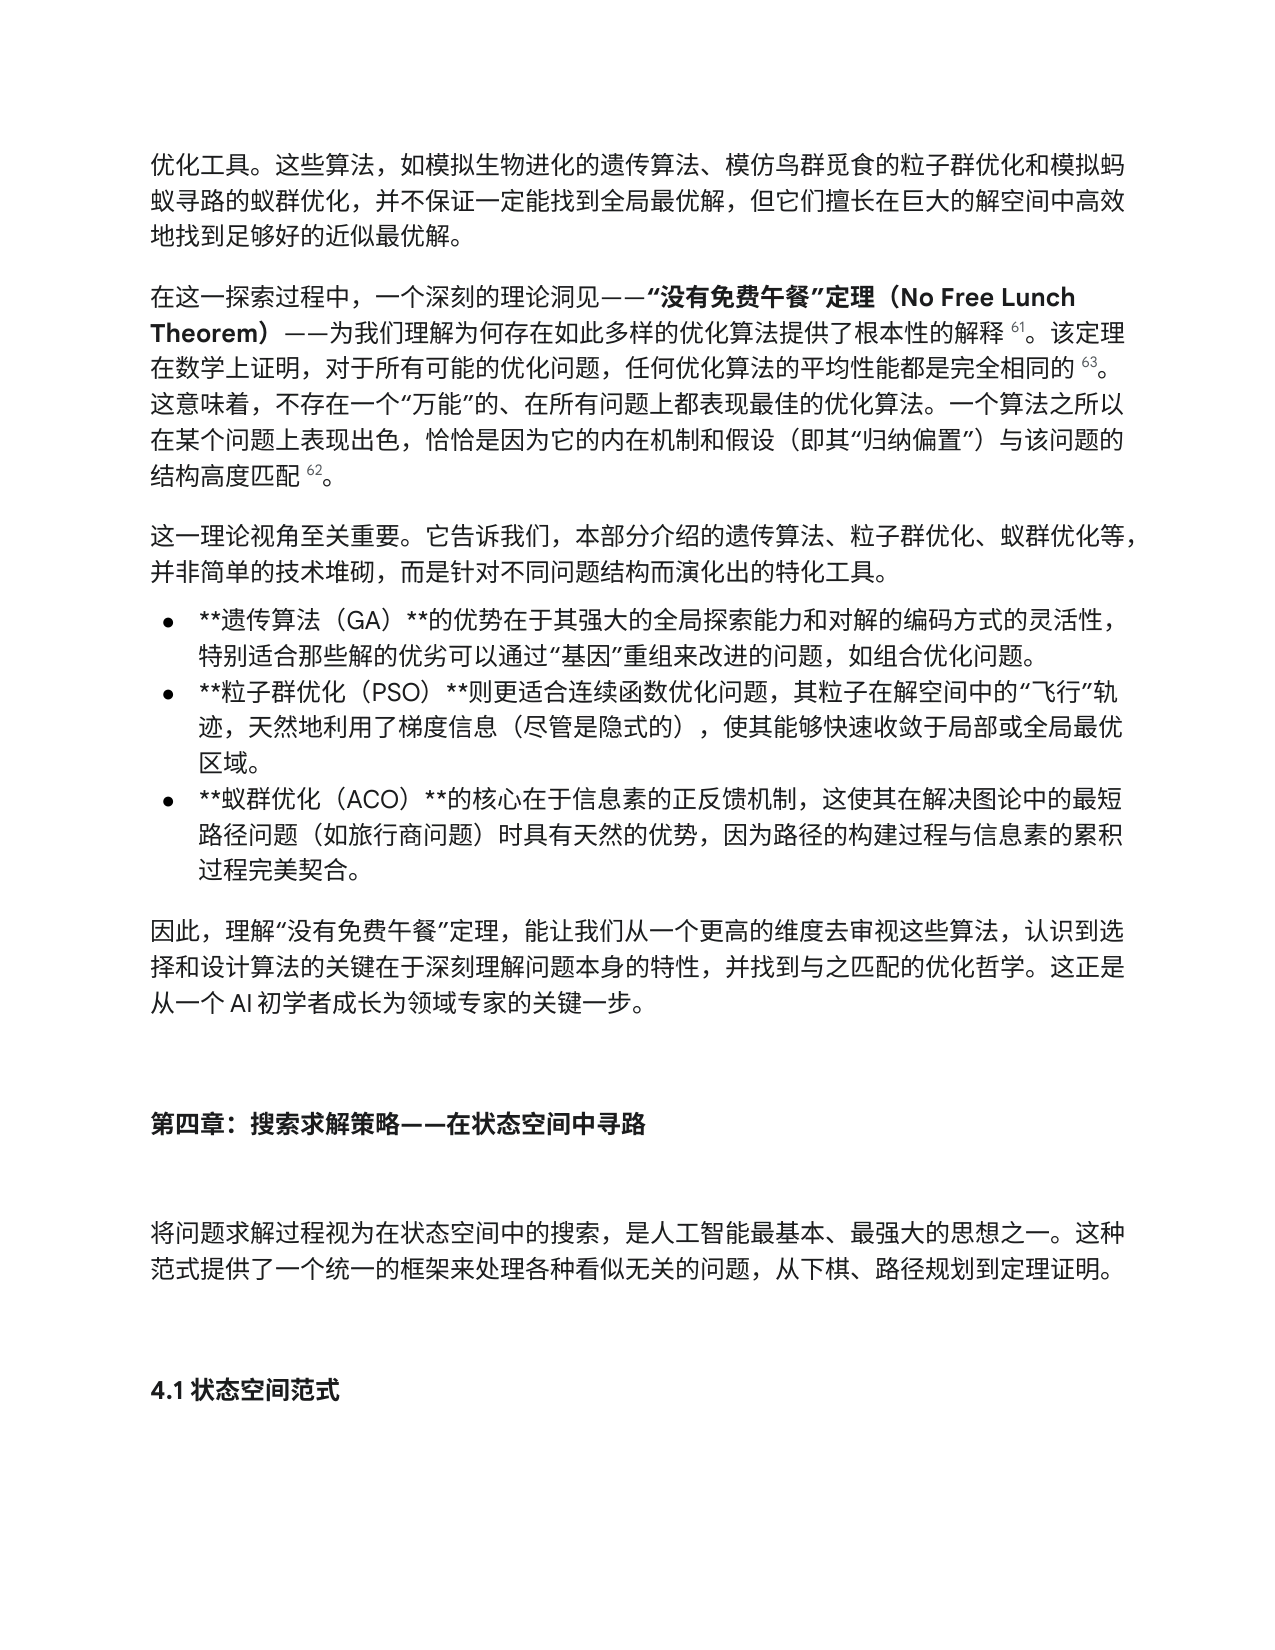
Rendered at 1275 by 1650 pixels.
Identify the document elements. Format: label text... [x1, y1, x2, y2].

subtitle 第四章：搜索求解策略——在状态空间中寻路 [150, 1109, 1125, 1141]
text 因此，理解“没有免费午餐”定理，能让我们从一个更高的维度去审视这些算法，认识到选择和设计算法的关键在于深刻理解问题本身的特性，并找到与之匹配的优化哲学。这正是从一个AI初学者成长为领域专家的关键一步。 [150, 916, 1125, 1019]
list **遗传算法（GA）**的优势在于其强大的全局探索能力和对解的编码方式的灵活性，特别适合那些解的优劣可以通过“基因”重组来改进的问题，如组合优化问题。 [161, 606, 1125, 673]
text 这一理论视角至关重要。它告诉我们，本部分介绍的遗传算法、粒子群优化、蚁群优化等，并非简单的技术堆砌，而是针对不同问题结构而演化出的特化工具。 [150, 522, 1125, 589]
text 在这一探索过程中，一个深刻的理论洞见——“没有免费午餐”定理（No Free Lunch Theorem）——为我们理解为何存在如此多样的优化算法提供了根本性的解释 61。该定理在数学上证明，对于所有可能的优化问题，任何优化算法的平均性能都是完全相同的 63。这意味着，不存在一个“万能”的、在所有问题上都表现最佳的优化算法。一个算法之所以在某个问题上表现出色，恰恰是因为它的内在机制和假设（即其“归纳偏置”）与该问题的结构高度匹配 62。 [150, 282, 1125, 492]
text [150, 150, 1125, 253]
subtitle 4.1 状态空间范式 [150, 1375, 1125, 1407]
list **粒子群优化（PSO）**则更适合连续函数优化问题，其粒子在解空间中的“飞行”轨迹，天然地利用了梯度信息（尽管是隐式的），使其能够快速收敛于局部或全局最优区域。 [161, 677, 1125, 780]
list **蚁群优化（ACO）**的核心在于信息素的正反馈机制，这使其在解决图论中的最短路径问题（如旅行商问题）时具有天然的优势，因为路径的构建过程与信息素的累积过程完美契合。 [161, 784, 1125, 887]
text 将问题求解过程视为在状态空间中的搜索，是人工智能最基本、最强大的思想之一。这种范式提供了一个统一的框架来处理各种看似无关的问题，从下棋、路径规划到定理证明。 [150, 1218, 1125, 1285]
